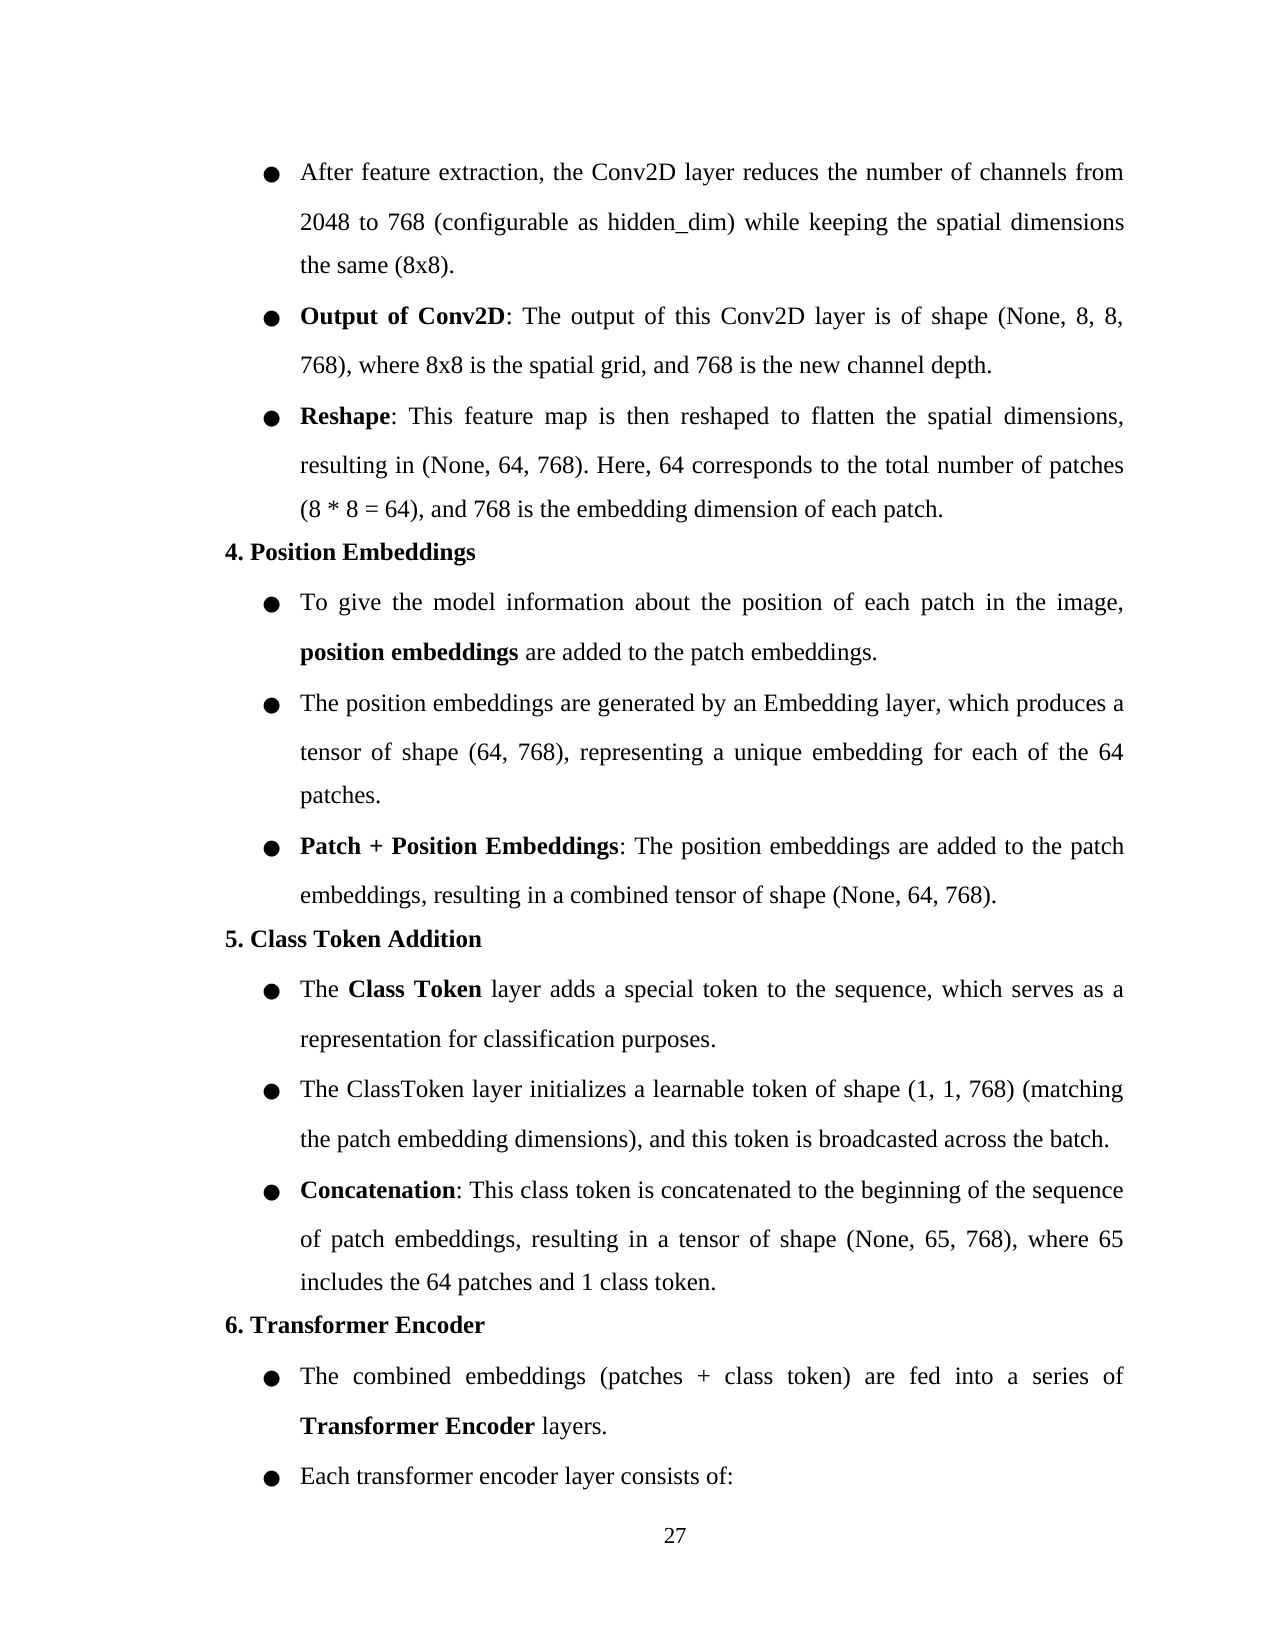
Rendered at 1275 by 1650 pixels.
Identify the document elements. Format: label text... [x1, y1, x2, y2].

text 6. Transformer Encoder [225, 1311, 1125, 1339]
list After feature extraction, the Conv2D layer reduces the number of channels from 2048 to 768 (configurable as hidden_dim) while keeping the spatial dimensions the same (8x8). [262, 150, 1125, 279]
list Each transformer encoder layer consists of: [262, 1454, 1125, 1497]
list The ClassToken layer initializes a learnable token of shape (1, 1, 768) (matching the patch embedding dimensions), and this token is broadcasted across the batch. [262, 1067, 1125, 1153]
list Output of Conv2D: The output of this Conv2D layer is of shape (None, 8, 8, 768), where 8x8 is the spatial grid, and 768 is the new channel depth. [262, 293, 1125, 379]
text 5. Class Token Addition [225, 924, 1125, 952]
list The position embeddings are generated by an Embedding layer, which produces a tensor of shape (64, 768), representing a unique embedding for each of the 64 patches. [262, 680, 1125, 809]
list Patch + Position Embeddings: The position embeddings are added to the patch embeddings, resulting in a combined tensor of shape (None, 64, 768). [262, 823, 1125, 909]
list Concatenation: This class token is concatenated to the beginning of the sequence of patch embeddings, resulting in a tensor of shape (None, 65, 768), where 65 includes the 64 patches and 1 class token. [262, 1167, 1125, 1296]
list The Class Token layer adds a special token to the sequence, which serves as a representation for classification purposes. [262, 967, 1125, 1053]
list To give the model information about the position of each patch in the image, position embeddings are added to the patch embeddings. [262, 580, 1125, 666]
list Reshape: This feature map is then reshaped to flatten the spatial dimensions, resulting in (None, 64, 768). Here, 64 corresponds to the total number of patches (8 * 8 = 64), and 768 is the embedding dimension of each patch. [262, 393, 1125, 522]
text 4. Position Embeddings [225, 537, 1125, 566]
list The combined embeddings (patches + class token) are fed into a series of Transformer Encoder layers. [262, 1354, 1125, 1439]
